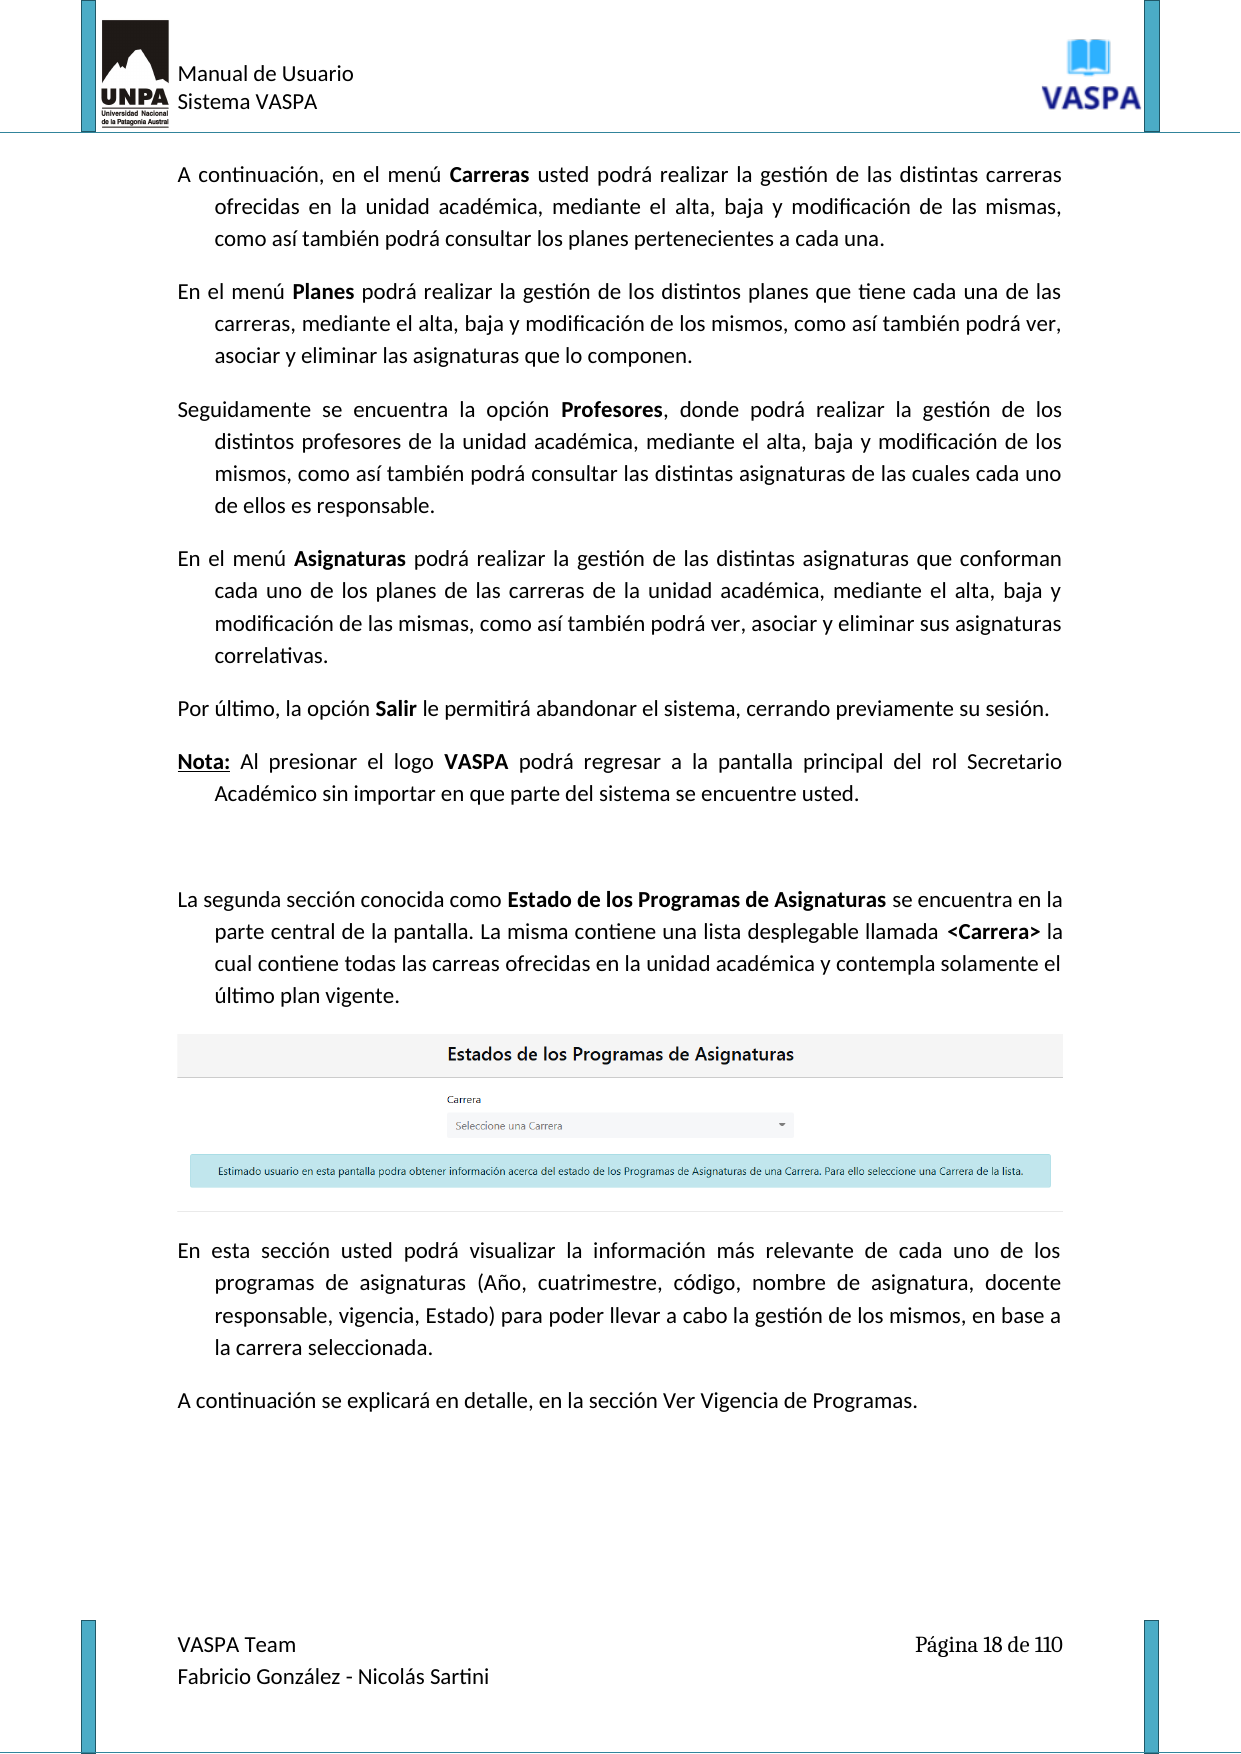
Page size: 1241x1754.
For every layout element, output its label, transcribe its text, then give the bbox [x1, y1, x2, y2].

picture [177, 1034, 1063, 1212]
text A continuación se explicará en detalle, en la sección Ver Vigencia de Programas. [177, 1386, 1063, 1414]
picture [100, 18, 170, 129]
text Por último, la opción Salir le permitirá abandonar el sistema, cerrando previamente su sesión. [177, 694, 1063, 722]
text En el menú Asignaturas podrá realizar la gestión de las distintas asignaturas que conforman cada uno de los planes de las carreras de la unidad académica, mediante el alta, baja y modificación de las mismas, como así también podrá ver, asociar y eliminar sus asignaturas correlativas. [177, 544, 1063, 669]
text Seguidamente se encuentra la opción Profesores, donde podrá realizar la gestión de los distintos profesores de la unidad académica, mediante el alta, baja y modificación de los mismos, como así también podrá consultar las distintas asignaturas de las cuales cada uno de ellos es responsable. [177, 395, 1063, 519]
picture [1036, 19, 1146, 129]
text Nota: Al presionar el logo VASPA podrá regresar a la pantalla principal del rol Secretario Académico sin importar en que parte del sistema se encuentre usted. [177, 747, 1063, 807]
text En el menú Planes podrá realizar la gestión de los distintos planes que tiene cada una de las carreras, mediante el alta, baja y modificación de los mismos, como así también podrá ver, asociar y eliminar las asignaturas que lo componen. [177, 277, 1063, 370]
text A continuación, en el menú Carreras usted podrá realizar la gestión de las distintas carreras ofrecidas en la unidad académica, mediante el alta, baja y modificación de las mismas, como así también podrá consultar los planes pertenecientes a cada una. [177, 160, 1063, 252]
text En esta sección usted podrá visualizar la información más relevante de cada uno de los programas de asignaturas (Año, cuatrimestre, código, nombre de asignatura, docente responsable, vigencia, Estado) para poder llevar a cabo la gestión de los mismos, en base a la carrera seleccionada. [177, 1236, 1063, 1361]
text La segunda sección conocida como Estado de los Programas de Asignaturas se encuentra en la parte central de la pantalla. La misma contiene una lista desplegable llamada <Carrera> la cual contiene todas las carreas ofrecidas en la unidad académica y contempla solamente el último plan vigente. [177, 885, 1063, 1010]
